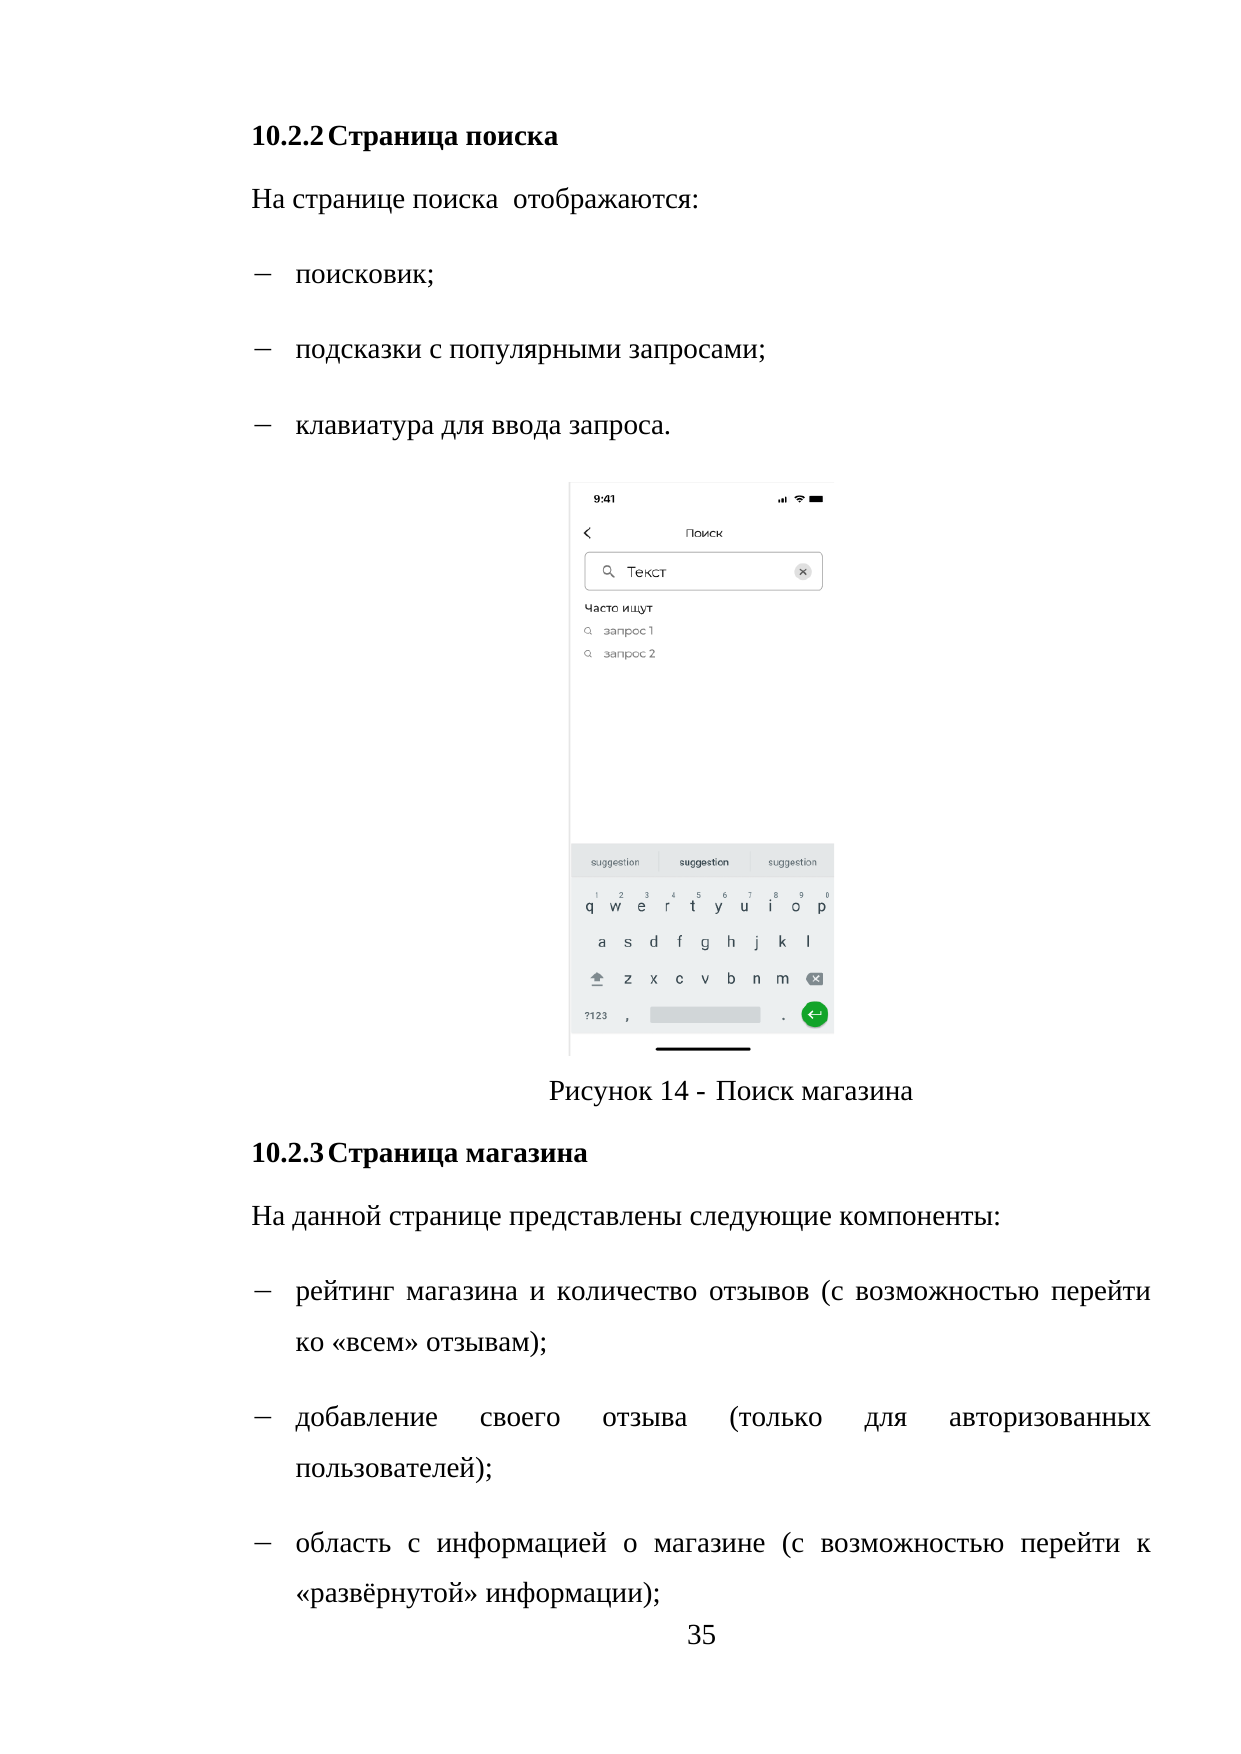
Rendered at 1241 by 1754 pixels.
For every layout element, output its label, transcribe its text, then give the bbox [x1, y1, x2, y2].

text На странице поиска отображаются: [177, 181, 1152, 214]
text Поиск магазина [310, 1073, 1152, 1106]
text область с информацией о магазине (с возможностью перейти к «развёрнутой» информации); [251, 1525, 1152, 1609]
text Страница поиска [251, 118, 1152, 152]
text Страница магазина [251, 1135, 1152, 1169]
text рейтинг магазина и количество отзывов (с возможностью перейти ко «всем» отзывам); [251, 1273, 1152, 1357]
text поисковик; [251, 256, 1152, 290]
text На данной странице представлены следующие компоненты: [177, 1198, 1152, 1232]
text добавление своего отзыва (только для авторизованных пользователей); [251, 1399, 1152, 1483]
text клавиатура для ввода запроса. [251, 407, 1152, 441]
picture [568, 482, 835, 1056]
text подсказки с популярными запросами; [251, 332, 1152, 365]
